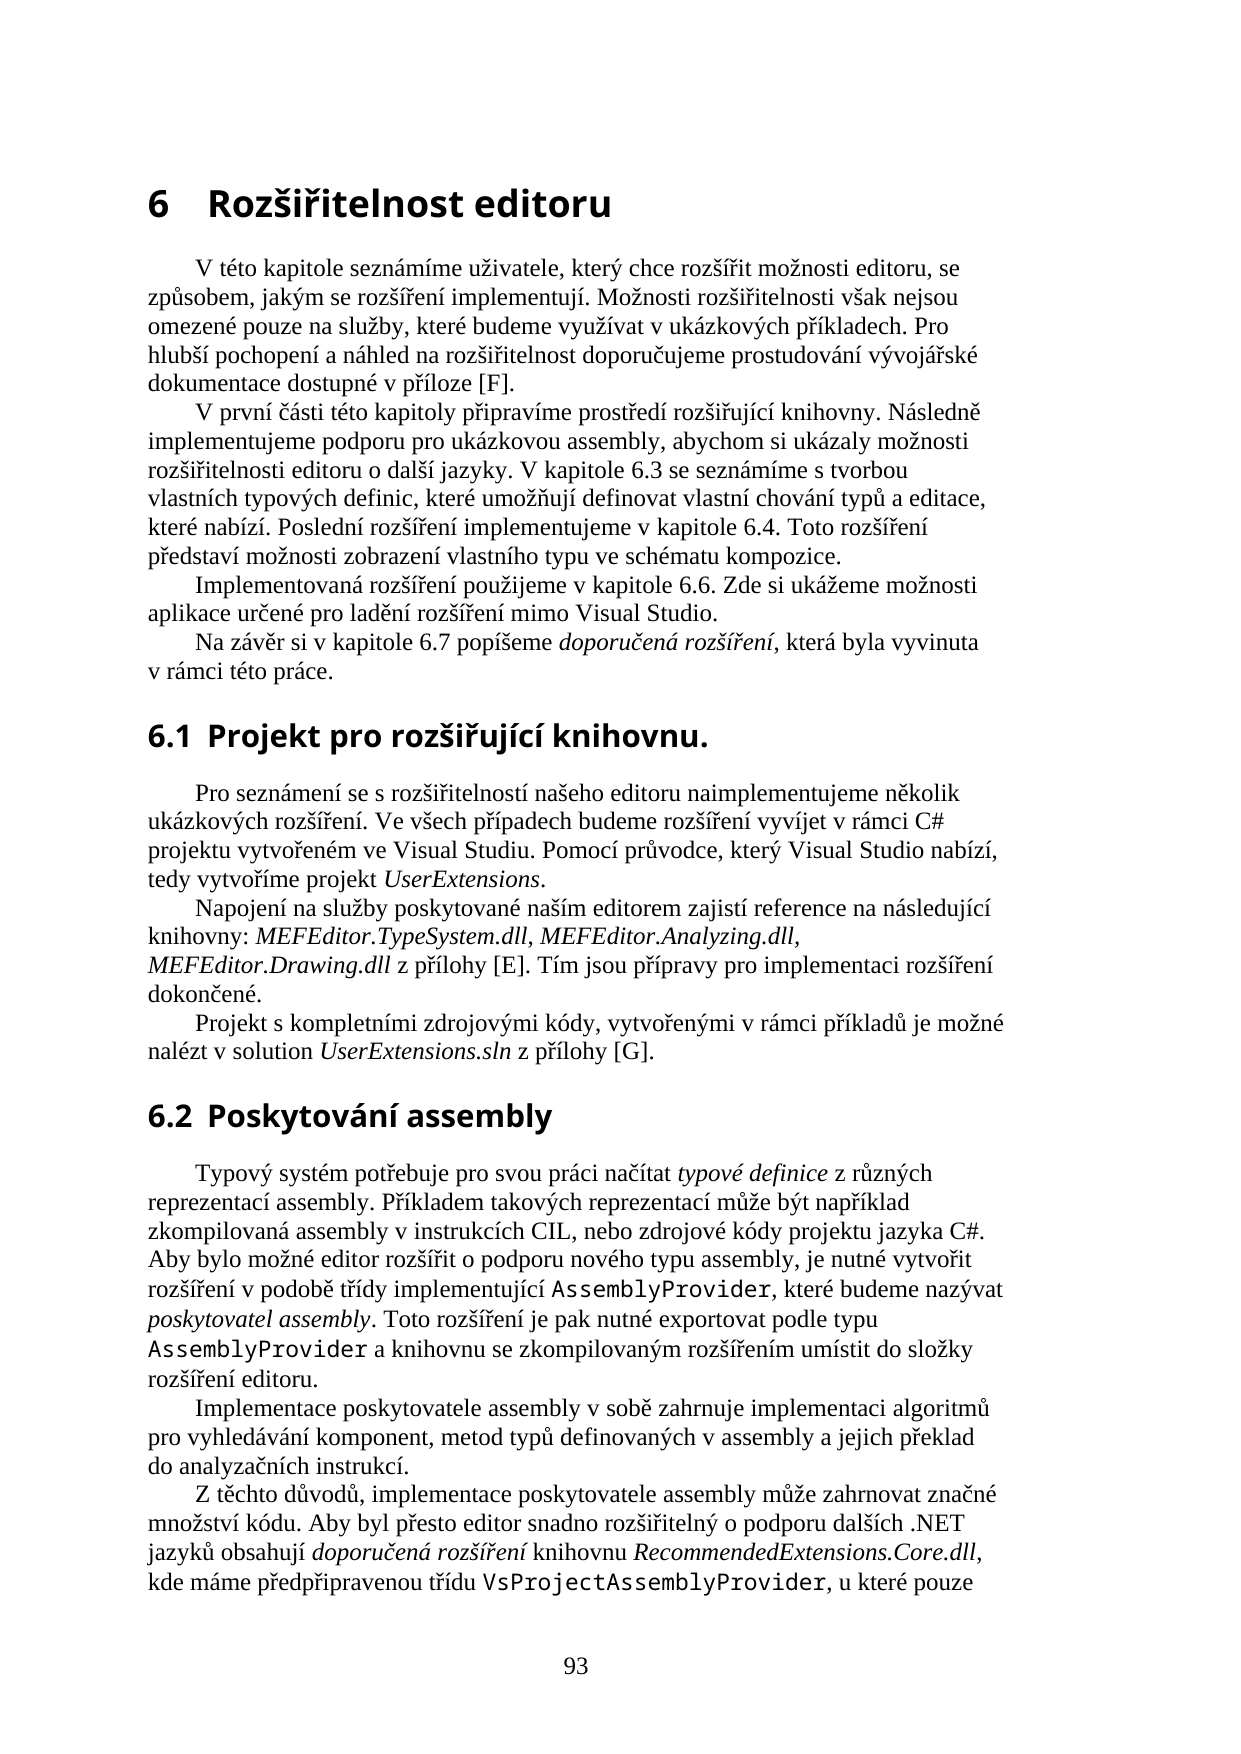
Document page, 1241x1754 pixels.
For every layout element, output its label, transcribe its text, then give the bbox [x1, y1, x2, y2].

subtitle Projekt pro rozšiřující knihovnu. [148, 714, 1004, 756]
text Projekt s kompletními zdrojovými kódy, vytvořenými v rámci příkladů je možné nalézt v solution UserExtensions.sln z přílohy [G]. [148, 1008, 1004, 1065]
text Implementace poskytovatele assembly v sobě zahrnuje implementaci algoritmů pro vyhledávání komponent, metod typů definovaných v assembly a jejich překlad do analyzačních instrukcí. [148, 1393, 1004, 1479]
text Na závěr si v kapitole 6.7 popíšeme doporučená rozšíření, která byla vyvinuta v rámci této práce. [148, 627, 1004, 685]
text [148, 1479, 1004, 1597]
text Typový systém potřebuje pro svou práci načítat typové definice z různých reprezentací assembly. Příkladem takových reprezentací může být například zkompilovaná assembly v instrukcích CIL, nebo zdrojové kódy projektu jazyka C#. Aby bylo možné editor rozšířit o podporu nového typu assembly, je nutné vytvořit rozšíření v podobě třídy implementující AssemblyProvider, které budeme nazývat poskytovatel assembly. Toto rozšíření je pak nutné exportovat podle typu AssemblyProvider a knihovnu se zkompilovaným rozšířením umístit do složky rozšíření editoru. [148, 1158, 1004, 1393]
text V této kapitole seznámíme uživatele, který chce rozšířit možnosti editoru, se způsobem, jakým se rozšíření implementují. Možnosti rozšiřitelnosti však nejsou omezené pouze na služby, které budeme využívat v ukázkových příkladech. Pro hlubší pochopení a náhled na rozšiřitelnost doporučujeme prostudování vývojářské dokumentace dostupné v příloze [F]. [148, 253, 1004, 397]
text Implementovaná rozšíření použijeme v kapitole 6.6. Zde si ukážeme možnosti aplikace určené pro ladění rozšíření mimo Visual Studio. [148, 570, 1004, 627]
subtitle Poskytování assembly [148, 1094, 1004, 1137]
text V první části této kapitoly připravíme prostředí rozšiřující knihovny. Následně implementujeme podporu pro ukázkovou assembly, abychom si ukázaly možnosti rozšiřitelnosti editoru o další jazyky. V kapitole 6.3 se seznámíme s tvorbou vlastních typových definic, které umožňují definovat vlastní chování typů a editace, které nabízí. Poslední rozšíření implementujeme v kapitole 6.4. Toto rozšíření představí možnosti zobrazení vlastního typu ve schématu kompozice. [148, 397, 1004, 570]
subtitle Rozšiřitelnost editoru [148, 177, 1004, 228]
text Napojení na služby poskytované naším editorem zajistí reference na následující knihovny: MEFEditor.TypeSystem.dll, MEFEditor.Analyzing.dll, MEFEditor.Drawing.dll z přílohy [E]. Tím jsou přípravy pro implementaci rozšíření dokončené. [148, 893, 1004, 1008]
text Pro seznámení se s rozšiřitelností našeho editoru naimplementujeme několik ukázkových rozšíření. Ve všech případech budeme rozšíření vyvíjet v rámci C# projektu vytvořeném ve Visual Studiu. Pomocí průvodce, který Visual Studio nabízí, tedy vytvoříme projekt UserExtensions. [148, 778, 1004, 893]
